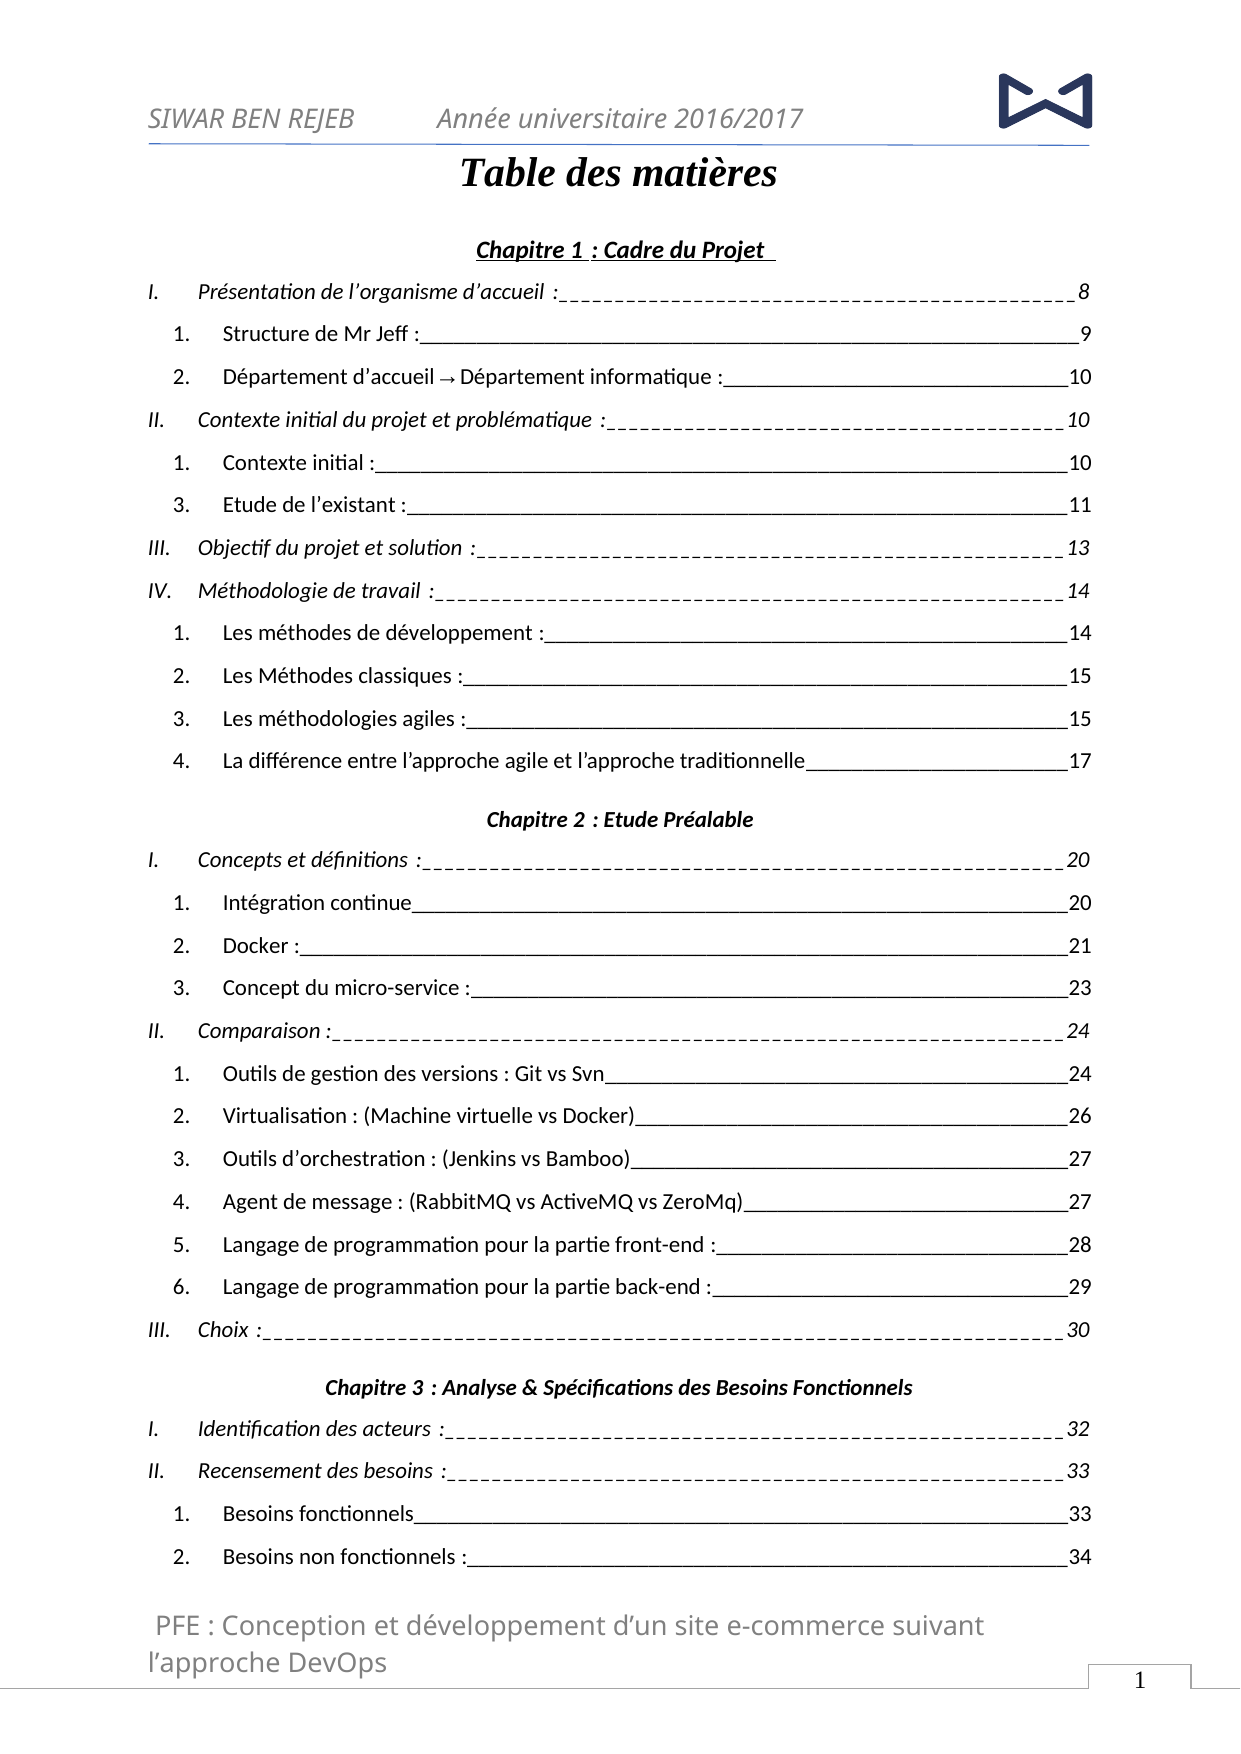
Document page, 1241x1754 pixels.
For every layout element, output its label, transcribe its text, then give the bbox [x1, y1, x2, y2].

text Chapitre 1 : Cadre du Projet [148, 234, 1093, 264]
text Table des matières [148, 148, 1093, 196]
text 1. Structure de Mr Jeff : 9 [173, 319, 1093, 348]
text 1. Outils de gestion des versions : Git vs Svn 24 [173, 1059, 1093, 1087]
text 2. Docker : 21 [173, 931, 1093, 959]
text 3. Etude de l’existant : 11 [407, 490, 1093, 518]
text 6. Langage de programmation pour la partie back-end : 29 [173, 1272, 1093, 1301]
text 1. Besoins fonctionnels 33 [173, 1499, 1093, 1527]
text 3. Les méthodologies agiles : 15 [466, 704, 1093, 732]
text 3. Concept du micro-service : 23 [173, 973, 1093, 1002]
text 5. Langage de programmation pour la partie front-end : 28 [173, 1230, 1093, 1258]
text III. Objectif du projet et solution : 13 [476, 533, 1093, 561]
text 2. Les Méthodes classiques : 15 [463, 661, 1093, 689]
text III. Choix : 30 [148, 1315, 1093, 1343]
text I. Identiﬁcation des acteurs : 32 [148, 1414, 1093, 1442]
text 4. La différence entre l’approche agile et l’approche traditionnelle 17 [173, 747, 1093, 775]
text 1. Intégration continue 20 [173, 888, 1093, 916]
text Chapitre 2 : Etude Préalable [148, 805, 1093, 833]
text 1. Les méthodes de développement : 14 [173, 618, 1093, 647]
picture [998, 73, 1093, 129]
text 3. Outils d’orchestration : (Jenkins vs Bamboo) 27 [173, 1144, 1093, 1172]
text 4. Agent de message : (RabbitMQ vs ActiveMQ vs ZeroMq) 27 [173, 1187, 1093, 1215]
text Chapitre 3 : Analyse & Spécifications des Besoins Fonctionnels [148, 1373, 1093, 1401]
text II. Comparaison : 24 [148, 1016, 1093, 1044]
text I. Présentation de l’organisme d’accueil : 8 [148, 277, 1093, 305]
text 1. Contexte initial : 10 [375, 448, 1093, 476]
text I. Concepts et définitions : 20 [148, 845, 1093, 873]
text II. Recensement des besoins : 33 [148, 1457, 1093, 1485]
text IV. Méthodologie de travail : 14 [434, 576, 1093, 604]
text 2. Virtualisation : (Machine virtuelle vs Docker) 26 [173, 1102, 1093, 1130]
text 2. Besoins non fonctionnels : 34 [173, 1542, 1093, 1570]
text 2. Département d’accueilDépartement informatique : 10 [173, 362, 1093, 390]
text II. Contexte initial du projet et problématique : 10 [606, 405, 1093, 433]
